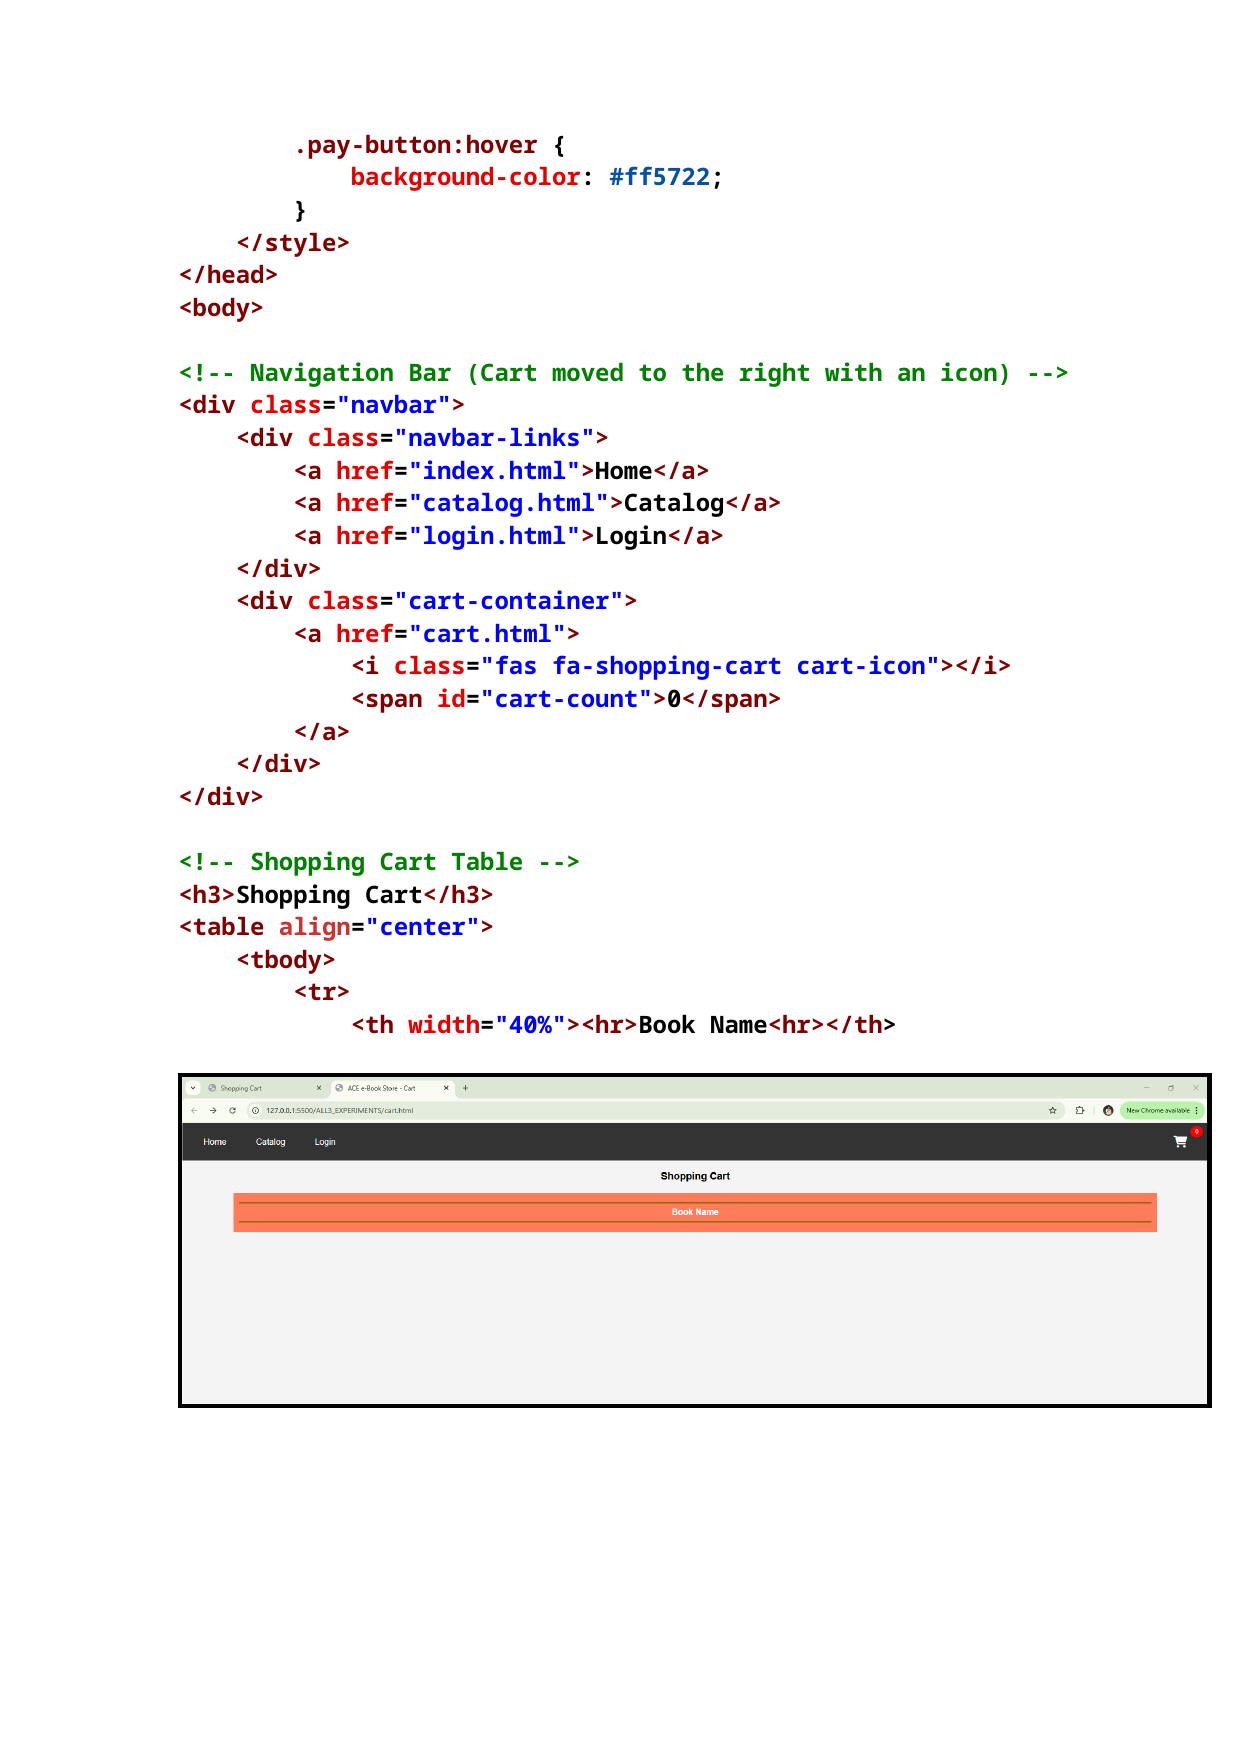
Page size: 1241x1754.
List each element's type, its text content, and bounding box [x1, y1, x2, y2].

text <tbody> [178, 943, 1144, 975]
text <div class="cart-container"> [178, 584, 1144, 617]
text </div> [178, 747, 1144, 779]
text </a> [178, 714, 1144, 747]
text <!-- Navigation Bar (Cart moved to the right with an icon) --> [178, 356, 1144, 388]
text <a href="cart.html"> [178, 617, 1144, 649]
text <tr> [178, 975, 1144, 1008]
text <i class="fas fa-shopping-cart cart-icon"></i> [178, 649, 1144, 682]
text <body> [178, 291, 1144, 323]
text </div> [178, 551, 1144, 584]
text <div class="navbar-links"> [178, 421, 1144, 453]
text <a href="login.html">Login</a> [178, 519, 1144, 551]
text background-color: #ff5722; [178, 160, 1144, 193]
text </style> [178, 225, 1144, 258]
text <a href="index.html">Home</a> [178, 453, 1144, 486]
text <table align="center"> [178, 910, 1144, 943]
text </head> [178, 258, 1144, 291]
text .pay-button:hover { [178, 127, 1144, 160]
text </div> [178, 779, 1144, 812]
picture [182, 1077, 1207, 1404]
text <div class="navbar"> [178, 388, 1144, 421]
text <h3>Shopping Cart</h3> [178, 877, 1144, 910]
text <th width="40%"><hr>Book Name<hr></th> [178, 1008, 1144, 1040]
text <a href="catalog.html">Catalog</a> [178, 486, 1144, 519]
text <!-- Shopping Cart Table --> [178, 845, 1144, 877]
text } [178, 193, 1144, 225]
text <span id="cart-count">0</span> [178, 682, 1144, 714]
